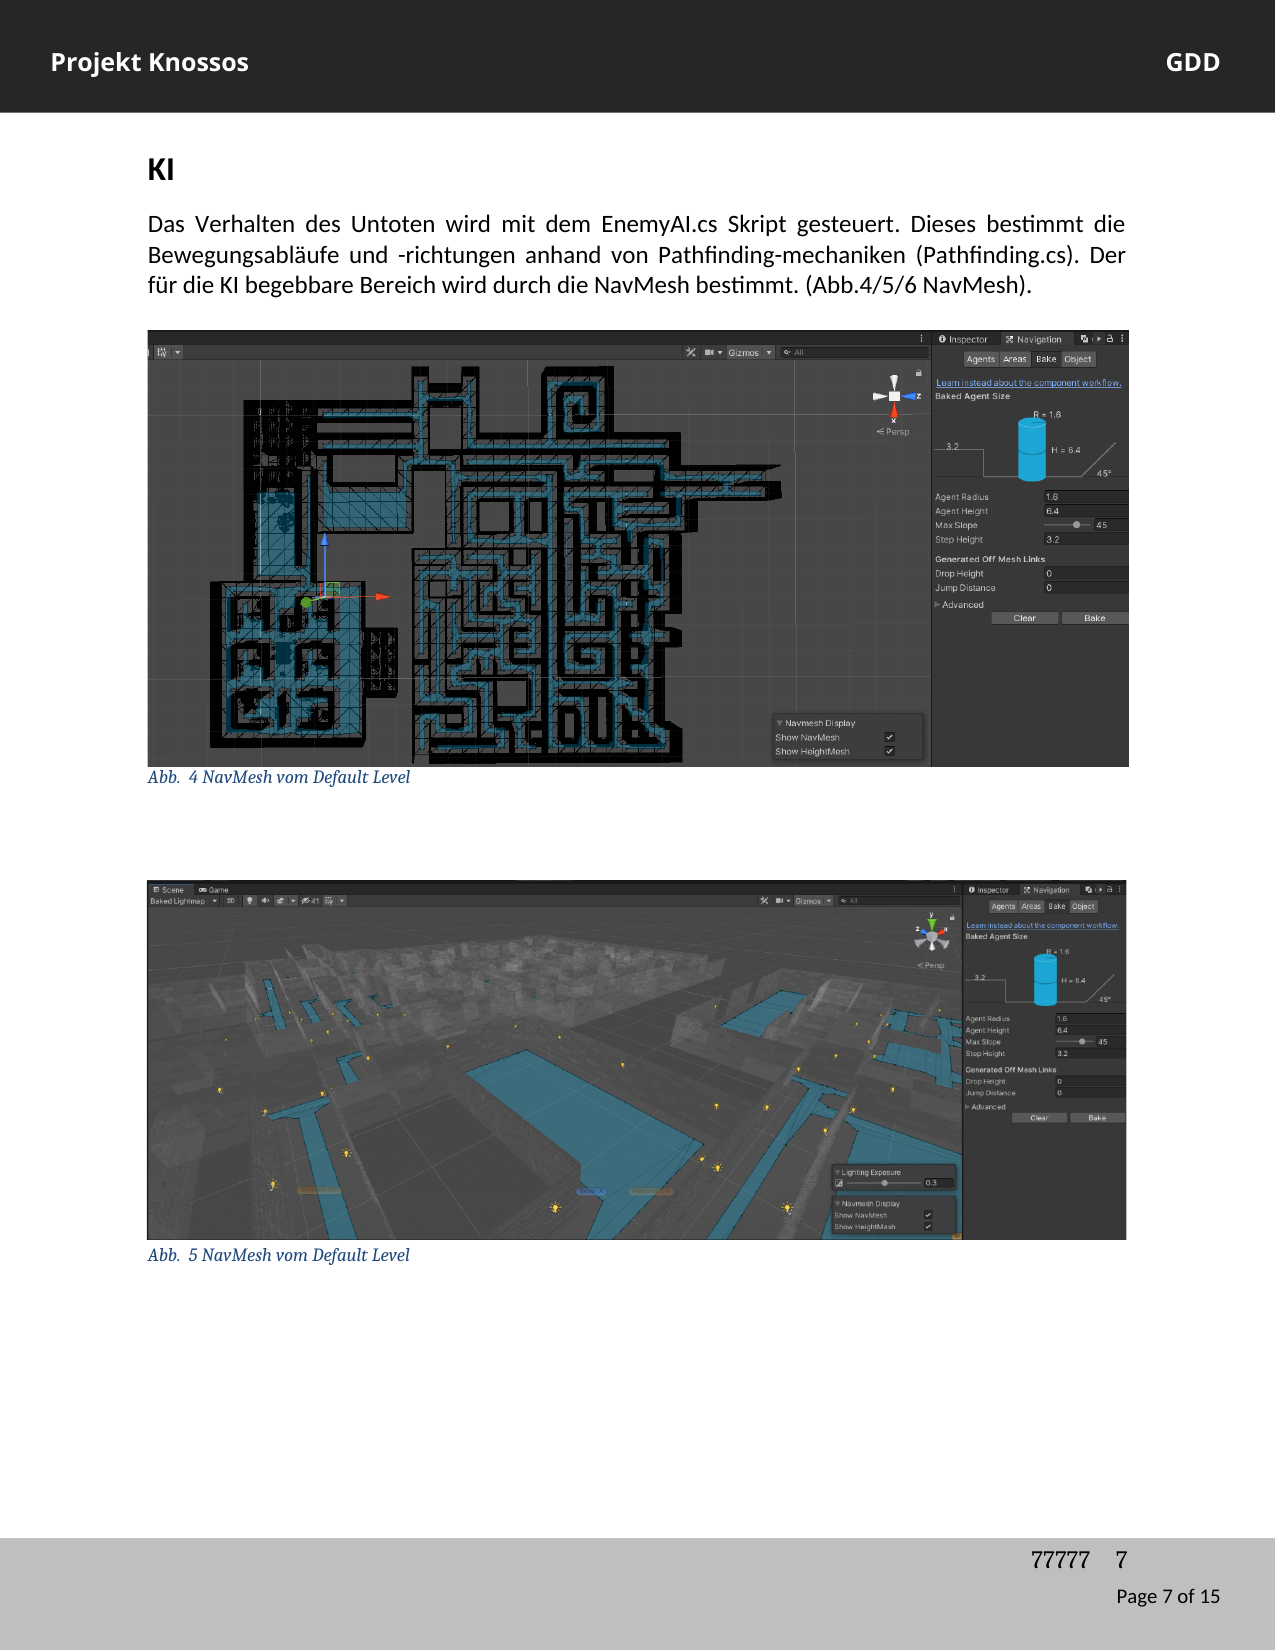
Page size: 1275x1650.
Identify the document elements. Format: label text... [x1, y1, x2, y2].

picture [147, 330, 1129, 767]
text Das Verhalten des Untoten wird mit dem EnemyAI.cs Skript gesteuert. Dieses bestimmt die Bewegungsabläufe und -richtungen anhand von Pathfinding-mechaniken (Pathfinding.cs). Der für die KI begebbare Bereich wird durch die NavMesh bestimmt. (Abb.4/5/6 NavMesh). [148, 209, 1127, 300]
text Abb. 4 NavMesh vom Default Level [148, 767, 1127, 788]
picture [146, 880, 1127, 1240]
subtitle KI [148, 148, 1127, 188]
